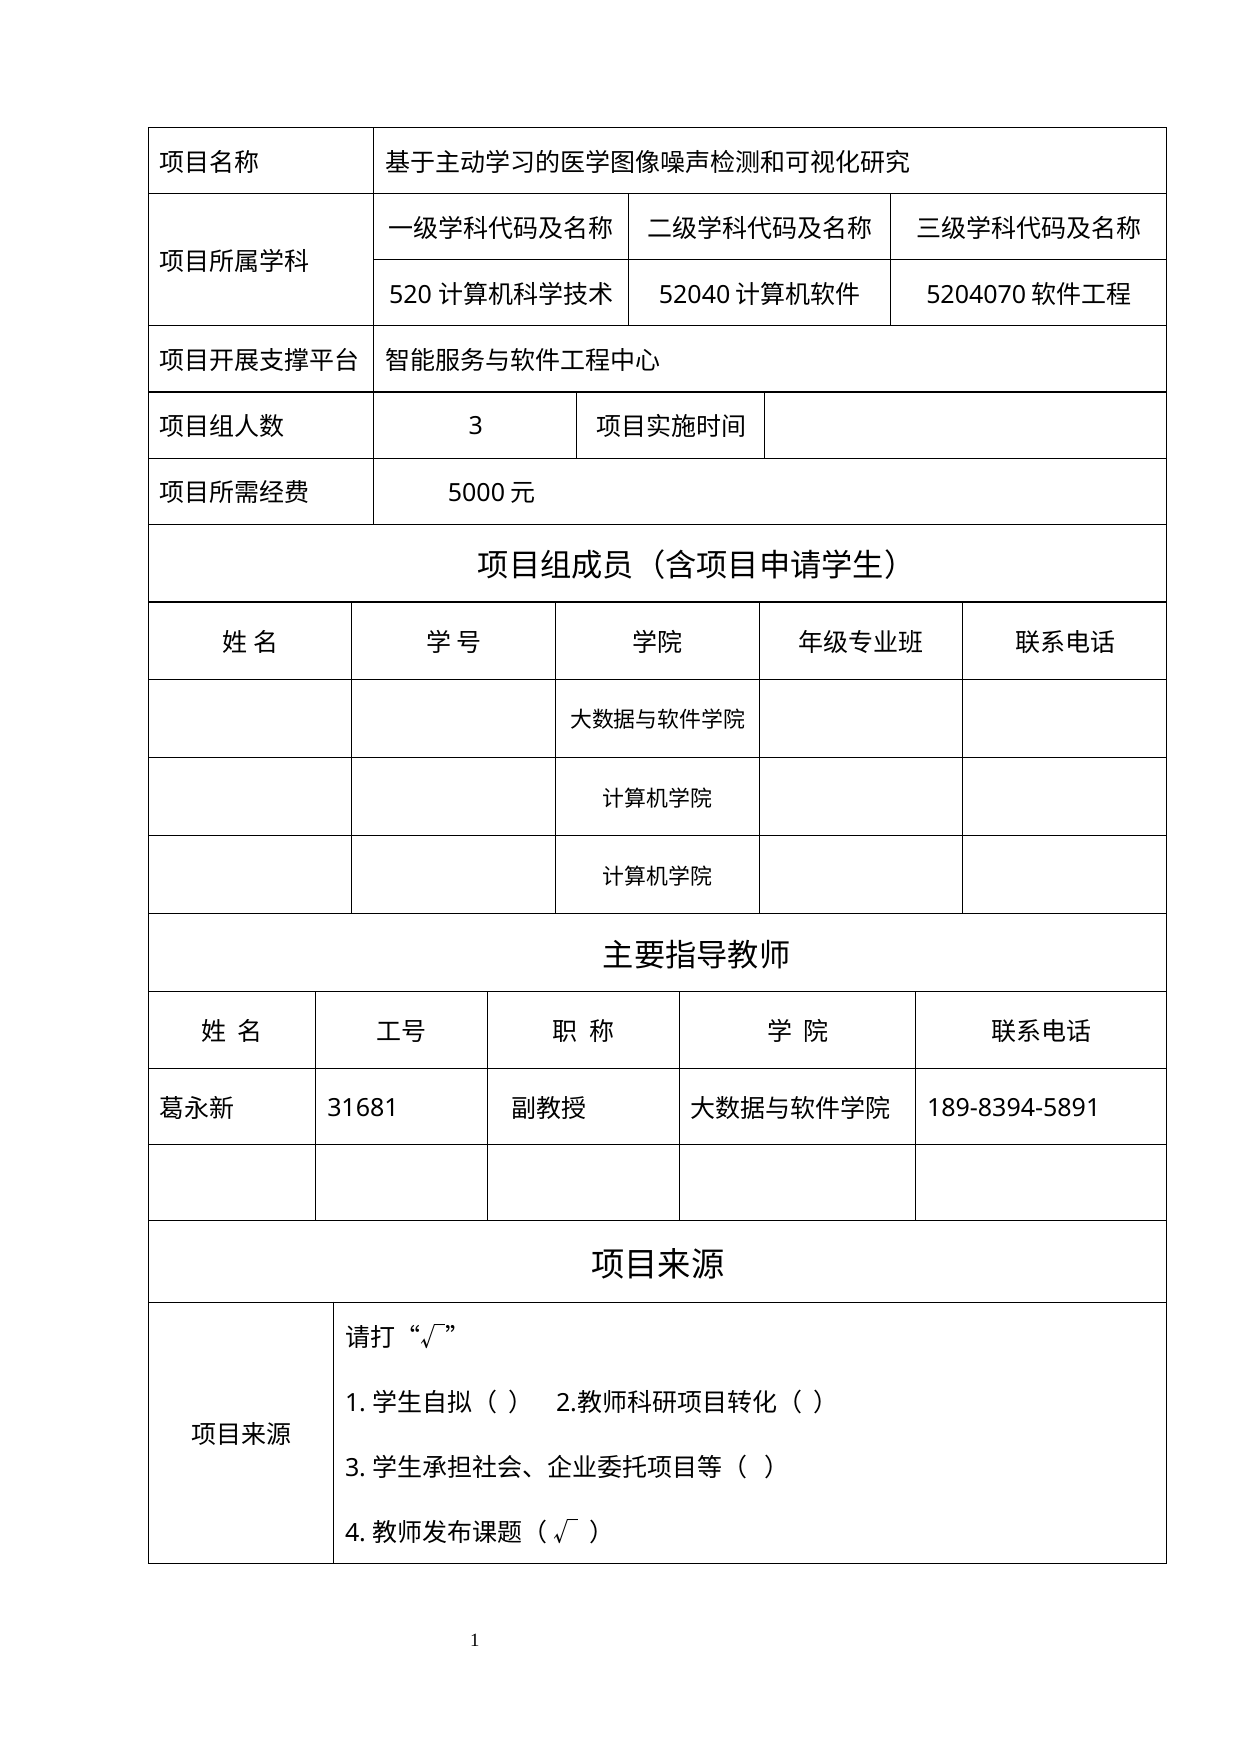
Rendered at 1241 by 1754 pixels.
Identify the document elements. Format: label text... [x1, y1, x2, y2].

table_cell 项目所属学科 [149, 194, 373, 325]
table_cell 31681 [316, 1069, 487, 1144]
table_cell 3 [374, 393, 576, 457]
table_cell 姓 名 [149, 603, 351, 679]
table_cell 主要指导教师 [149, 914, 1166, 991]
table_cell 项目实施时间 [577, 393, 764, 457]
table_cell 5000元 [374, 459, 1166, 523]
table_cell 计算机学院 [556, 836, 759, 913]
table_cell 大数据与软件学院 [680, 1069, 915, 1144]
table_cell 520 计算机科学技术 [374, 260, 628, 325]
table_cell 年级专业班 [760, 603, 962, 679]
table_cell 智能服务与软件工程中心 [374, 326, 1166, 391]
table_cell [760, 758, 962, 835]
table_cell 联系电话 [963, 603, 1166, 679]
table_cell 副教授 [488, 1069, 679, 1144]
table_cell [149, 680, 351, 757]
table_cell [760, 680, 962, 757]
table_cell [352, 758, 555, 835]
table_cell 一级学科代码及名称 [374, 194, 628, 259]
table_cell [488, 1145, 679, 1220]
table_cell 姓 名 [149, 992, 315, 1067]
table_cell 项目开展支撑平台 [149, 326, 373, 391]
table_cell 项目组成员（含项目申请学生） [149, 525, 1166, 601]
table_header 基于主动学习的医学图像噪声检测和可视化研究 [374, 128, 1166, 193]
table_cell 学院 [556, 603, 759, 679]
table_cell 大数据与软件学院 [556, 680, 759, 757]
table_cell 项目来源 [149, 1303, 333, 1563]
table_header 项目名称 [149, 128, 373, 193]
table_cell 52040计算机软件 [629, 260, 890, 325]
table_cell 请打“√” 1. 学生自拟（ ） 2.教师科研项目转化（ ） 3. 学生承担社会、企业委托项目等（ ） 4. 教师发布课题（ √ ） [334, 1303, 1166, 1563]
table_cell [680, 1145, 915, 1220]
table_cell 工号 [316, 992, 487, 1067]
table_cell [760, 836, 962, 913]
table_cell 学 号 [352, 603, 555, 679]
table_cell [963, 758, 1166, 835]
table_cell [149, 1145, 315, 1220]
table_cell 葛永新 [149, 1069, 315, 1144]
table_cell [149, 836, 351, 913]
table_cell 计算机学院 [556, 758, 759, 835]
table_cell 项目组人数 [149, 393, 373, 457]
table_cell [916, 1145, 1166, 1220]
table_cell [149, 758, 351, 835]
table_cell 联系电话 [916, 992, 1166, 1067]
table_cell 职 称 [488, 992, 679, 1067]
table_cell [352, 680, 555, 757]
table_cell [316, 1145, 487, 1220]
table_cell 学 院 [680, 992, 915, 1067]
table_cell [963, 680, 1166, 757]
table_cell 5204070软件工程 [891, 260, 1166, 325]
table_cell 二级学科代码及名称 [629, 194, 890, 259]
table_cell 189-8394-5891 [916, 1069, 1166, 1144]
table_cell [963, 836, 1166, 913]
table_cell 项目所需经费 [149, 459, 373, 523]
table_cell 项目来源 [149, 1221, 1166, 1302]
table_cell [352, 836, 555, 913]
table_cell [765, 393, 1166, 457]
table_cell 三级学科代码及名称 [891, 194, 1166, 259]
